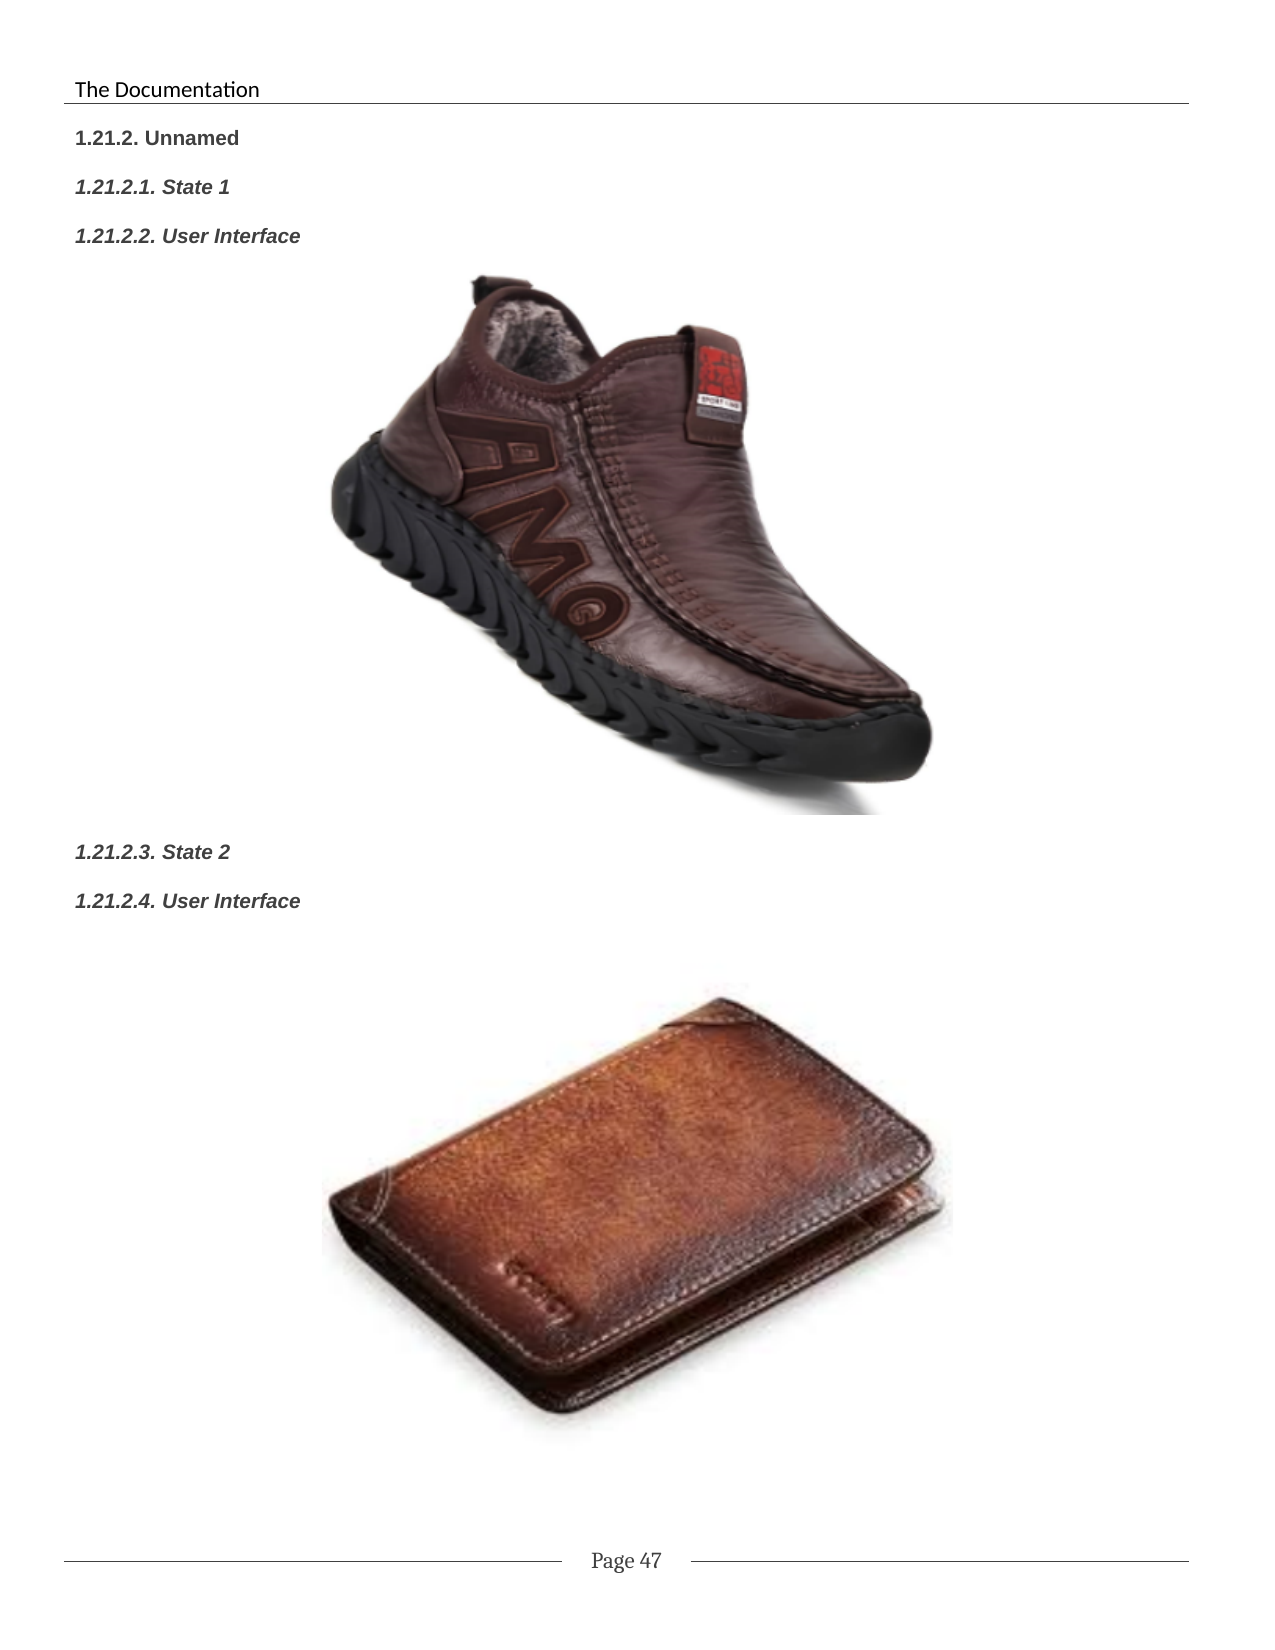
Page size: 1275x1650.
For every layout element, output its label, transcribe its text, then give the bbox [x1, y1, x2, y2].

subtitle State 1 [75, 175, 1200, 199]
subtitle User Interface [75, 889, 1200, 913]
subtitle User Interface [75, 224, 1200, 248]
subtitle Unnamed [75, 126, 1200, 150]
subtitle State 2 [75, 840, 1200, 864]
